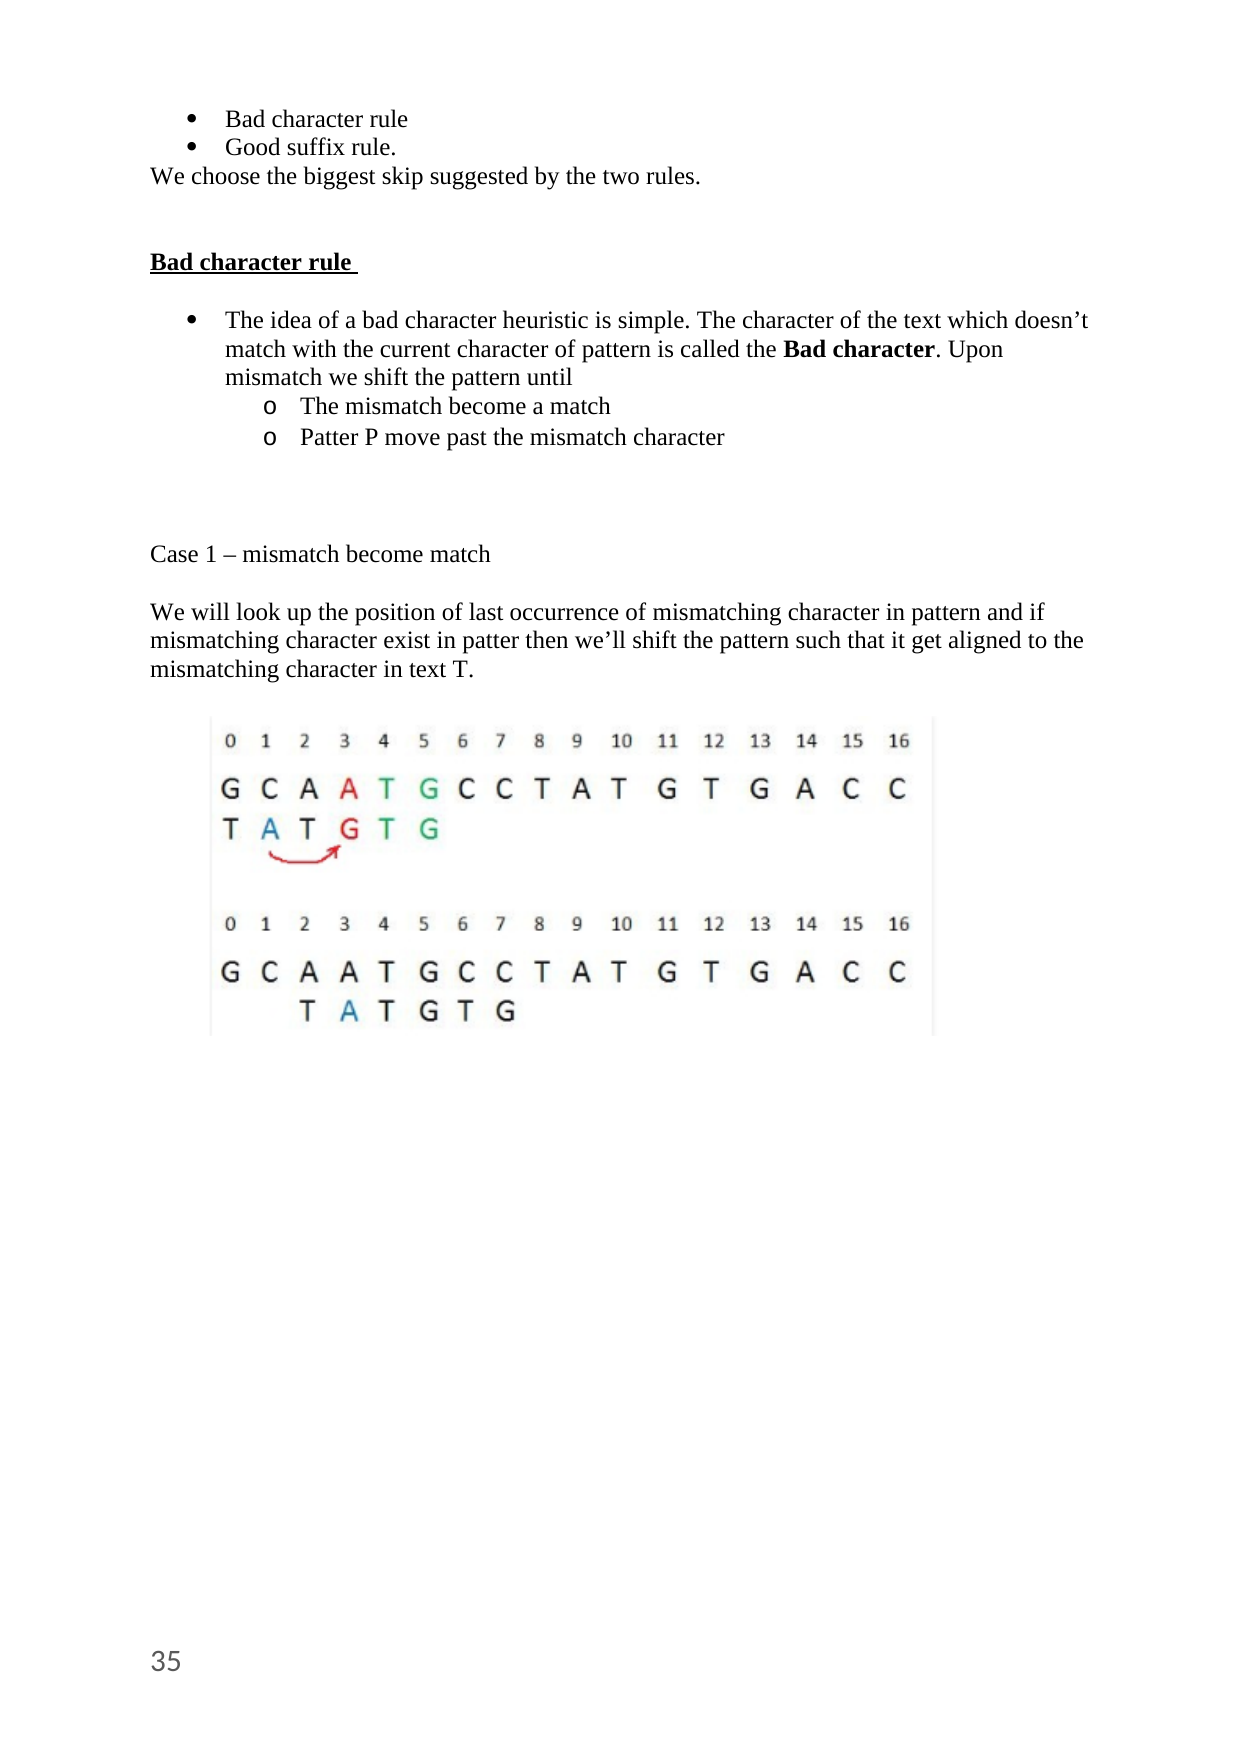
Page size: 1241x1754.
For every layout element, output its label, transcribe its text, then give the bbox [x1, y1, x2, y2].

list Patter P move past the mismatch character [262, 422, 1090, 453]
picture [209, 716, 939, 1036]
list The idea of a bad character heuristic is simple. The character of the text which doesn’t match with the current character of pattern is called the Bad character. Upon mismatch we shift the pattern until [187, 305, 1090, 391]
list The mismatch become a match [262, 391, 1090, 422]
text We choose the biggest skip suggested by the two rules. [150, 161, 1090, 190]
list Good suffix rule. [187, 132, 1090, 161]
text Case 1 – mismatch become match [150, 539, 1090, 568]
text We will look up the position of last occurrence of mismatching character in pattern and if mismatching character exist in patter then we’ll shift the pattern such that it get aligned to the mismatching character in text T. [150, 597, 1090, 683]
text Bad character rule [150, 247, 1090, 276]
list Bad character rule [187, 104, 1090, 132]
